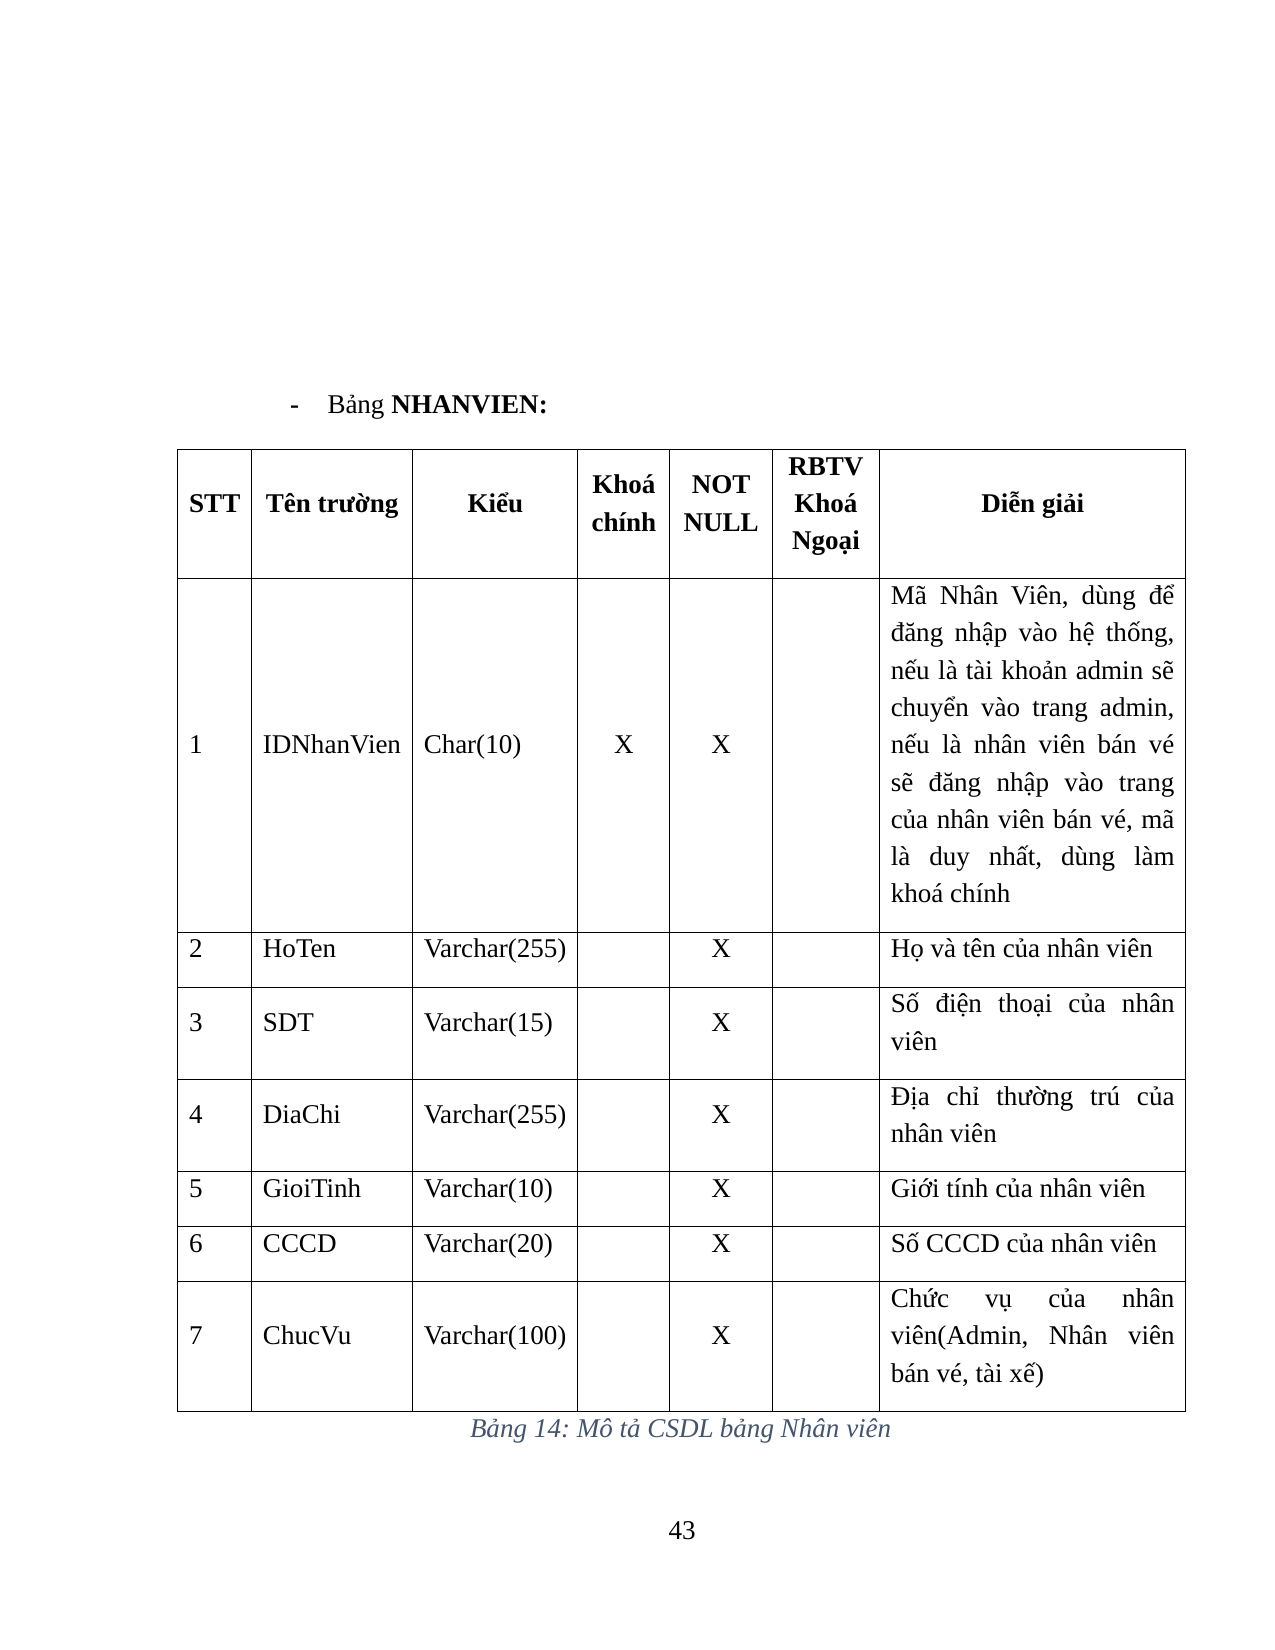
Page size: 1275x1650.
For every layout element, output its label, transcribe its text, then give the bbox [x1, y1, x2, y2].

table_cell Họ và tên của nhân viên [880, 933, 1185, 987]
table_cell 6 [178, 1227, 251, 1281]
table_cell Varchar(100) [413, 1282, 577, 1411]
table_cell CCCD [252, 1227, 412, 1281]
table_cell 5 [178, 1172, 251, 1226]
table_cell [578, 1282, 669, 1411]
table_cell DiaChi [252, 1080, 412, 1171]
table_header Khoá chính [578, 450, 669, 578]
table_cell Số CCCD của nhân viên [880, 1227, 1185, 1281]
table_cell Mã Nhân Viên, dùng để đăng nhập vào hệ thống, nếu là tài khoản admin sẽ chuyển vào trang admin, nếu là nhân viên bán vé sẽ đăng nhập vào trang của nhân viên bán vé, mã là duy nhất, dùng làm khoá chính [880, 579, 1185, 932]
table_cell [773, 579, 879, 932]
table_cell Varchar(15) [413, 988, 577, 1079]
table_cell Varchar(255) [413, 1080, 577, 1171]
table_cell 2 [178, 933, 251, 987]
table_cell X [670, 1282, 772, 1411]
table_header NOT NULL [670, 450, 772, 578]
text Bảng 14: Mô tả CSDL bảng Nhân viên [177, 1412, 1186, 1443]
table_cell [578, 1227, 669, 1281]
table_cell HoTen [252, 933, 412, 987]
table_header Tên trường [252, 450, 412, 578]
table_cell [578, 1172, 669, 1226]
table_header RBTV Khoá Ngoại [773, 450, 879, 578]
table_cell IDNhanVien [252, 579, 412, 932]
table_cell Char(10) [413, 579, 577, 932]
table_cell [578, 933, 669, 987]
table_cell Varchar(255) [413, 933, 577, 987]
table_cell [773, 933, 879, 987]
table_cell Địa chỉ thường trú của nhân viên [880, 1080, 1185, 1171]
table_cell [773, 988, 879, 1079]
table_cell [578, 988, 669, 1079]
table_cell X [670, 579, 772, 932]
table_cell 7 [178, 1282, 251, 1411]
table_cell [773, 1227, 879, 1281]
table_header Diễn giải [880, 450, 1185, 578]
table_cell Varchar(10) [413, 1172, 577, 1226]
list Bảng NHANVIEN: [290, 388, 1186, 419]
table_cell Chức vụ của nhân viên(Admin, Nhân viên bán vé, tài xế) [880, 1282, 1185, 1411]
table_cell X [670, 988, 772, 1079]
table_cell [773, 1282, 879, 1411]
table_cell SDT [252, 988, 412, 1079]
table_cell X [578, 579, 669, 932]
table_cell Số điện thoại của nhân viên [880, 988, 1185, 1079]
table_cell 1 [178, 579, 251, 932]
table_header Kiểu [413, 450, 577, 578]
table_cell [578, 1080, 669, 1171]
table_cell 3 [178, 988, 251, 1079]
table_cell [773, 1080, 879, 1171]
table_cell 4 [178, 1080, 251, 1171]
table_cell X [670, 933, 772, 987]
table_cell X [670, 1227, 772, 1281]
table_cell X [670, 1080, 772, 1171]
table_cell GioiTinh [252, 1172, 412, 1226]
table_header STT [178, 450, 251, 578]
table_cell [773, 1172, 879, 1226]
table_cell Varchar(20) [413, 1227, 577, 1281]
table_cell X [670, 1172, 772, 1226]
table_cell ChucVu [252, 1282, 412, 1411]
table_cell Giới tính của nhân viên [880, 1172, 1185, 1226]
